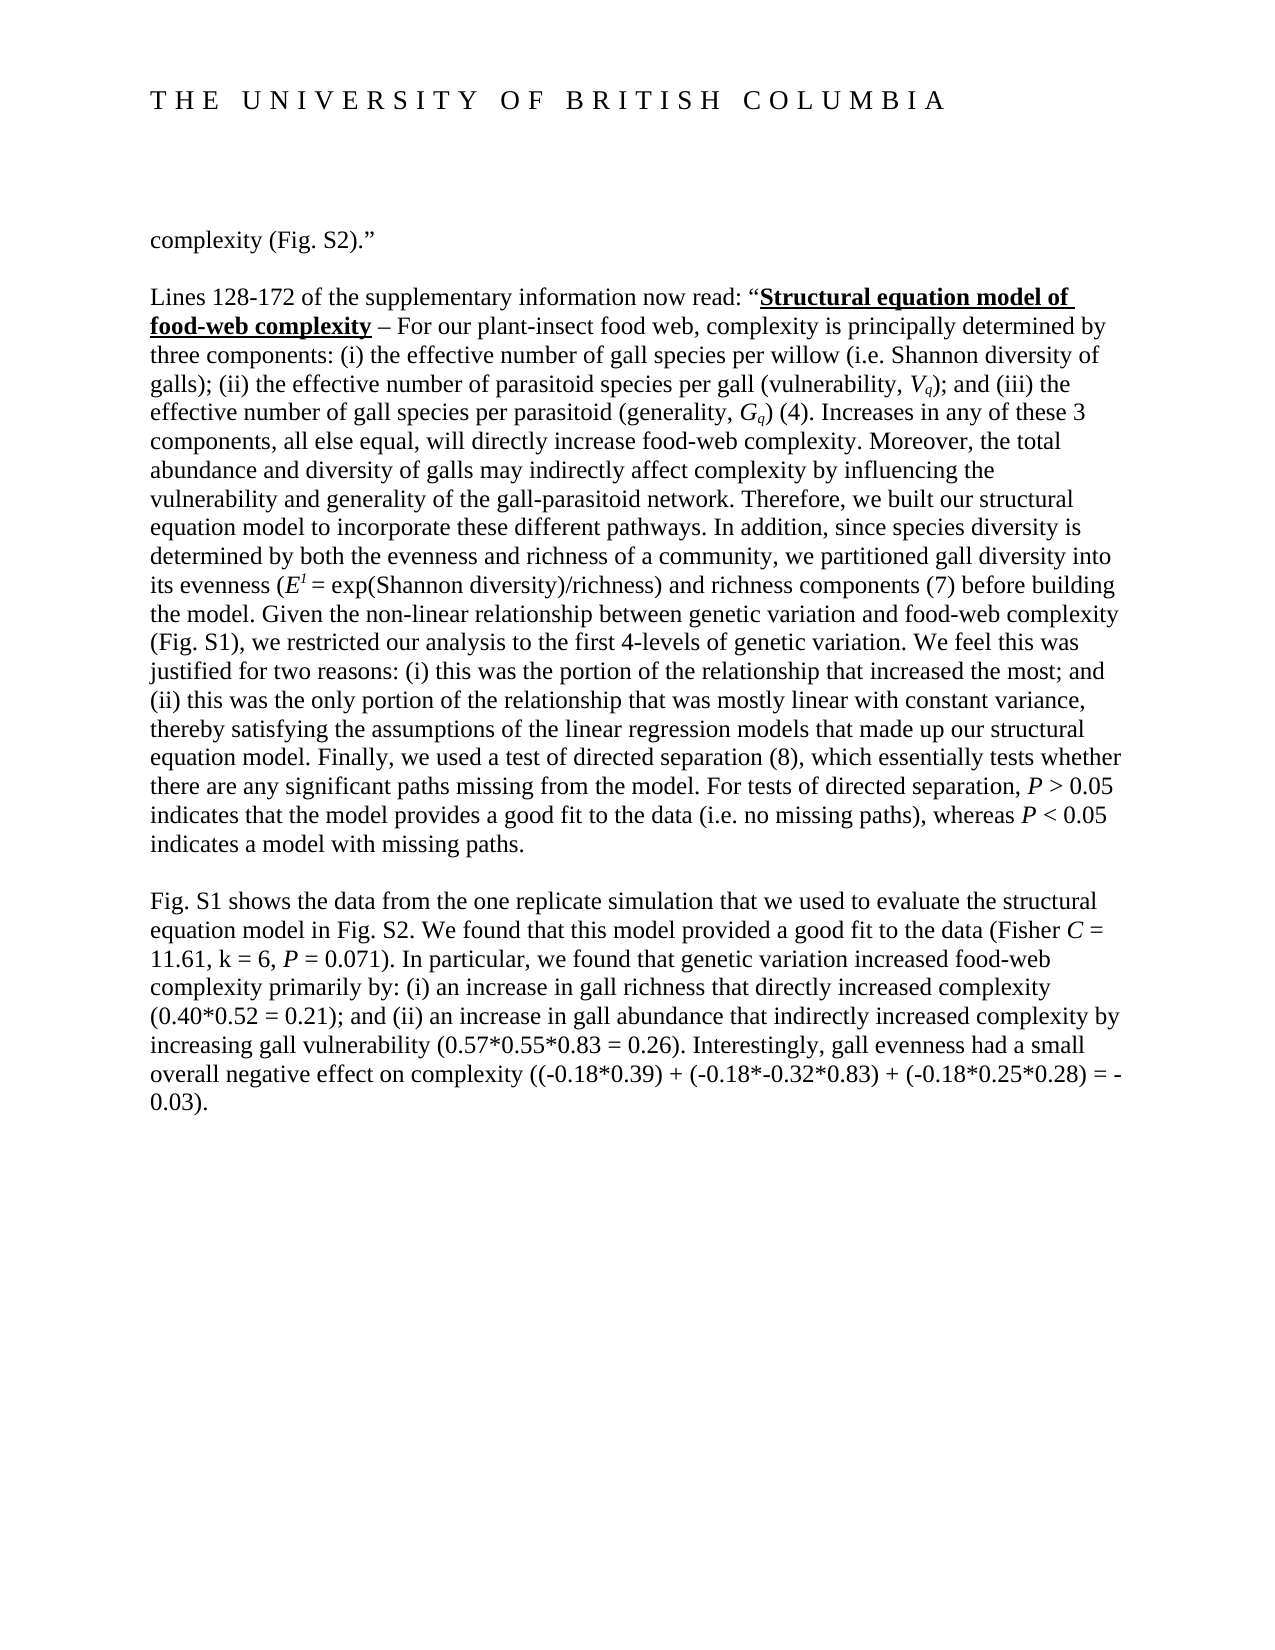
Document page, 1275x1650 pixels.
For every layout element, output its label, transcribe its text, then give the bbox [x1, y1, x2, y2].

text Fig. S1 shows the data from the one replicate simulation that we used to evaluate the structural equation model in Fig. S2. We found that this model provided a good fit to the data (Fisher C = 11.61, k = 6, P = 0.071). In particular, we found that genetic variation increased food-web complexity primarily by: (i) an increase in gall richness that directly increased complexity (0.40*0.52 = 0.21); and (ii) an increase in gall abundance that indirectly increased complexity by increasing gall vulnerability (0.57*0.55*0.83 = 0.26). Interestingly, gall evenness had a small overall negative effect on complexity ((-0.18*0.39) + (-0.18*-0.32*0.83) + (-0.18*0.25*0.28) = -0.03). [150, 886, 1125, 1116]
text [150, 225, 1125, 254]
text Lines 128-172 of the supplementary information now read: “Structural equation model of food-web complexity – For our plant-insect food web, complexity is principally determined by three components: (i) the effective number of gall species per willow (i.e. Shannon diversity of galls); (ii) the effective number of parasitoid species per gall (vulnerability, Vq); and (iii) the effective number of gall species per parasitoid (generality, Gq) (4). Increases in any of these 3 components, all else equal, will directly increase food-web complexity. Moreover, the total abundance and diversity of galls may indirectly affect complexity by influencing the vulnerability and generality of the gall-parasitoid network. Therefore, we built our structural equation model to incorporate these different pathways. In addition, since species diversity is determined by both the evenness and richness of a community, we partitioned gall diversity into its evenness (E1 = exp(Shannon diversity)/richness) and richness components (7) before building the model. Given the non-linear relationship between genetic variation and food-web complexity (Fig. S1), we restricted our analysis to the first 4-levels of genetic variation. We feel this was justified for two reasons: (i) this was the portion of the relationship that increased the most; and (ii) this was the only portion of the relationship that was mostly linear with constant variance, thereby satisfying the assumptions of the linear regression models that made up our structural equation model. Finally, we used a test of directed separation (8), which essentially tests whether there are any significant paths missing from the model. For tests of directed separation, P > 0.05 indicates that the model provides a good fit to the data (i.e. no missing paths), whereas P < 0.05 indicates a model with missing paths. [150, 282, 1125, 857]
